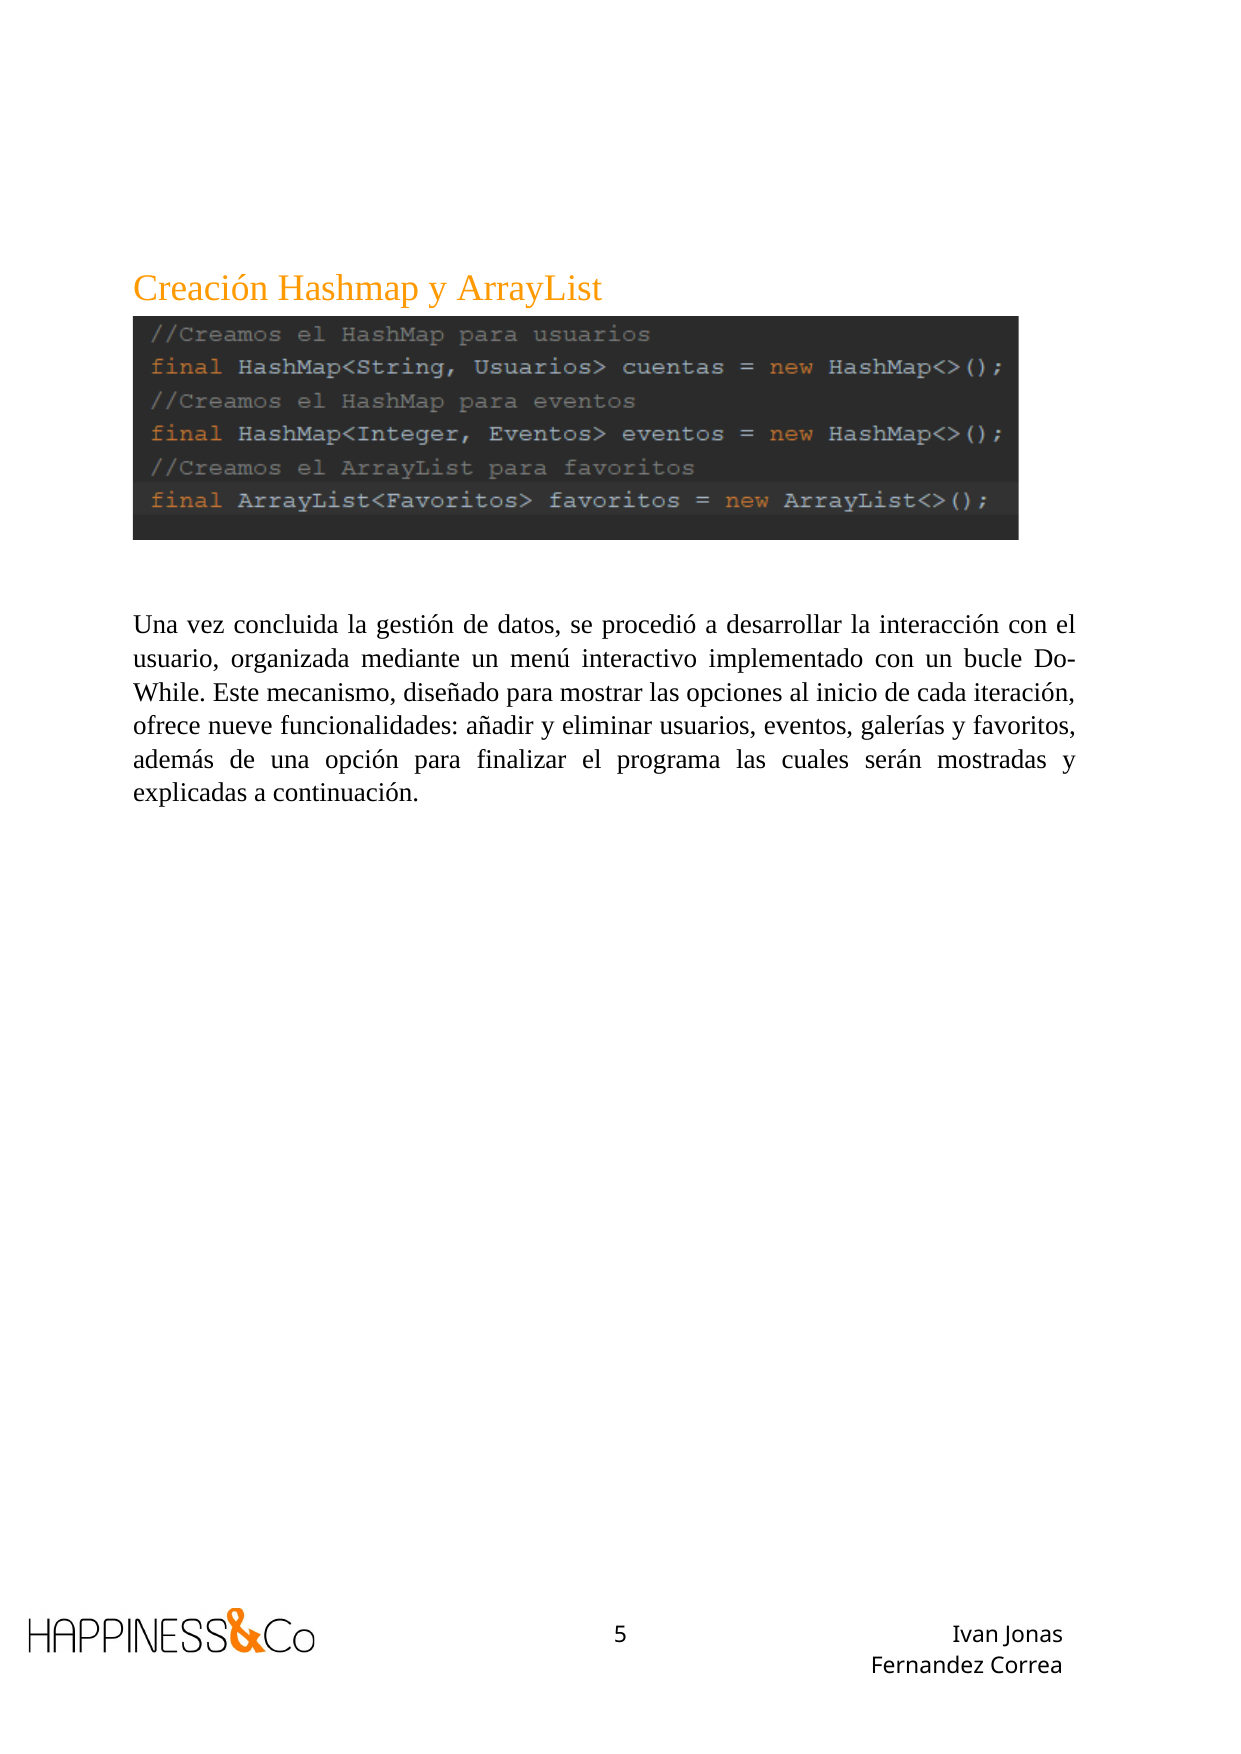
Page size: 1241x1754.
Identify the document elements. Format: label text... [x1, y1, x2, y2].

picture [132, 316, 1019, 540]
text Una vez concluida la gestión de datos, se procedió a desarrollar la interacción con el usuario, organizada mediante un menú interactivo implementado con un bucle Do-While. Este mecanismo, diseñado para mostrar las opciones al inicio de cada iteración, ofrece nueve funcionalidades: añadir y eliminar usuarios, eventos, galerías y favoritos, además de una opción para finalizar el programa las cuales serán mostradas y explicadas a continuación. [133, 609, 1077, 807]
subtitle Creación Hashmap y ArrayList [133, 265, 1077, 308]
picture [28, 1608, 315, 1653]
